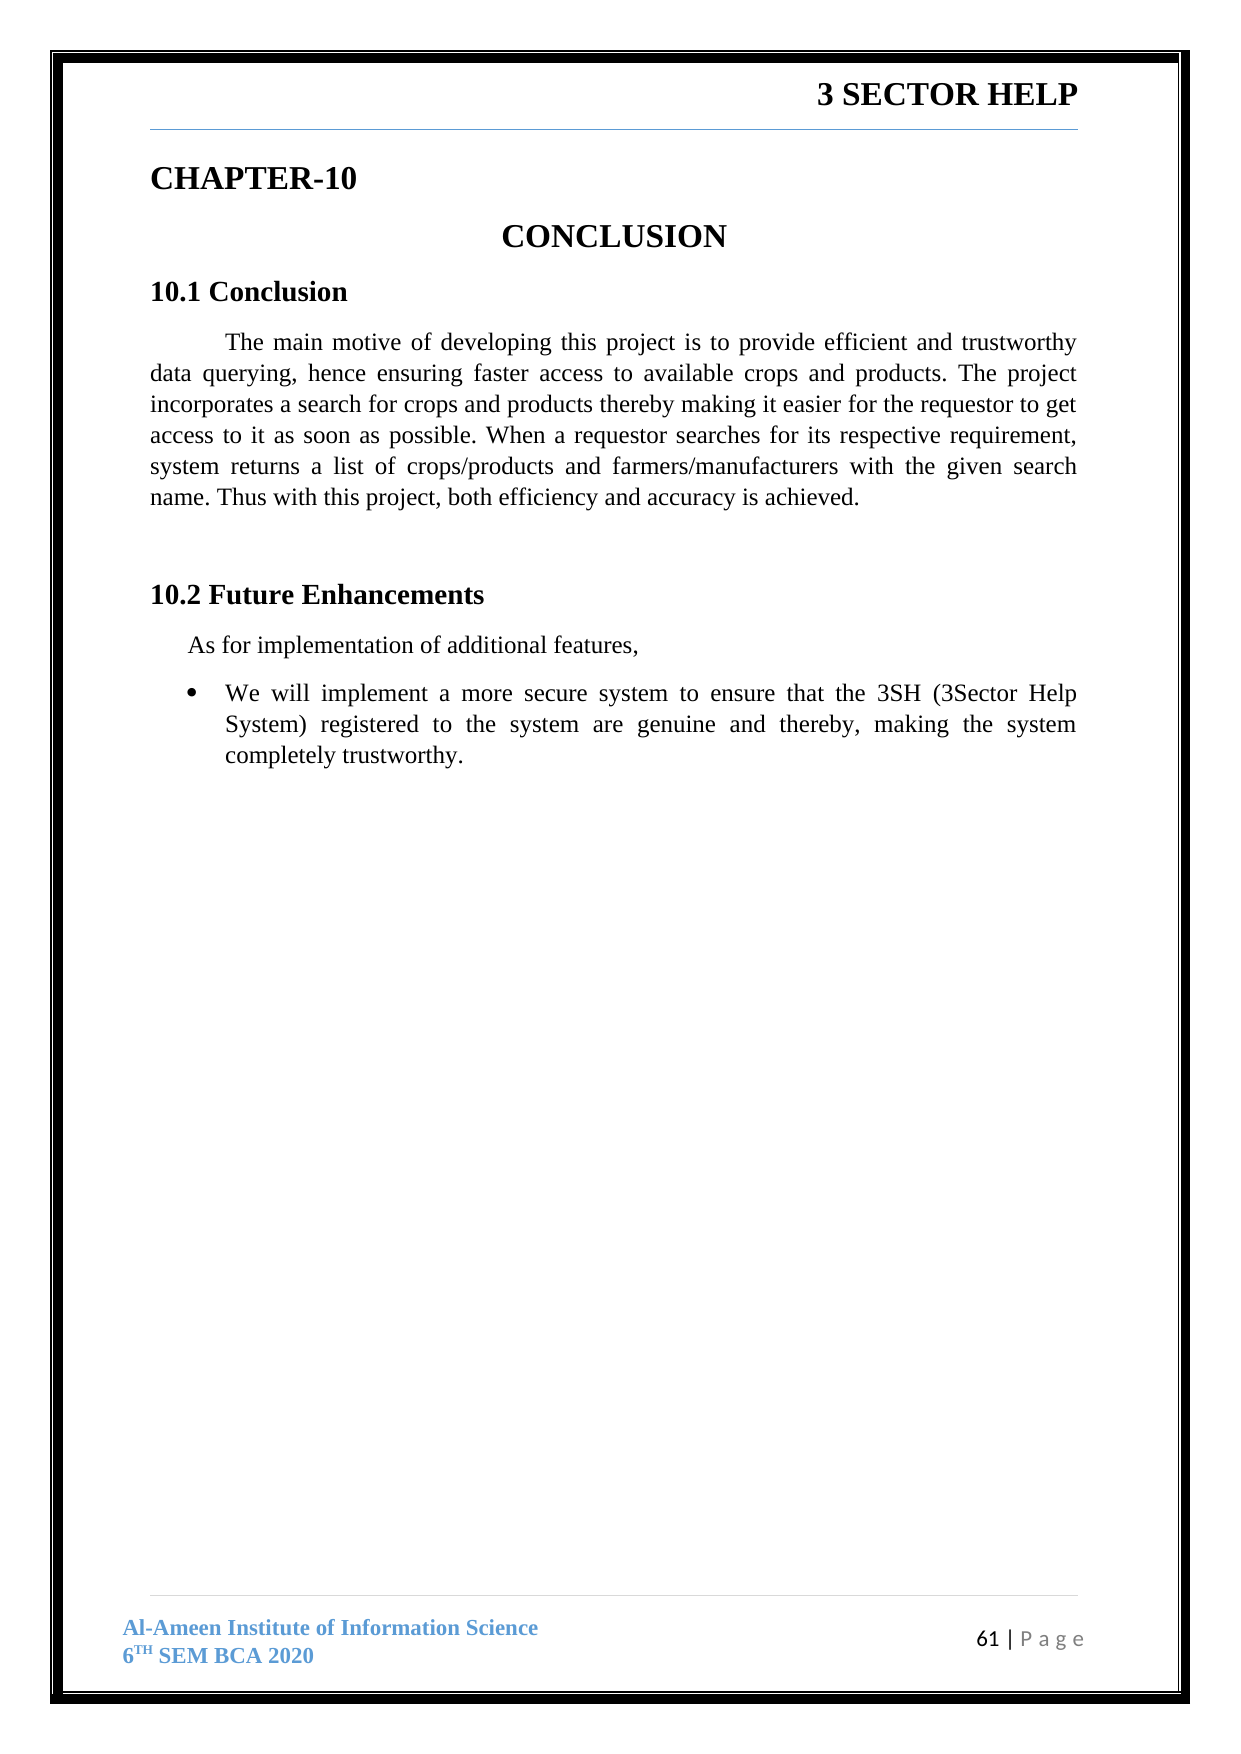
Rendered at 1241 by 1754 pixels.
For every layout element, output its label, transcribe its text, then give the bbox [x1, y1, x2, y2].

text The main motive of developing this project is to provide efficient and trustworthy data querying, hence ensuring faster access to available crops and products. The project incorporates a search for crops and products thereby making it easier for the requestor to get access to it as soon as possible. When a requestor searches for its respective requirement, system returns a list of crops/products and farmers/manufacturers with the given search name. Thus with this project, both efficiency and accuracy is achieved. [150, 327, 1078, 511]
text As for implementation of additional features, [150, 630, 1078, 659]
text CONCLUSION [150, 216, 1078, 254]
text 10.2 Future Enhancements [150, 577, 1078, 611]
list We will implement a more secure system to ensure that the 3SH (3Sector Help System) registered to the system are genuine and thereby, making the system completely trustworthy. [187, 678, 1078, 769]
text 10.1 Conclusion [150, 274, 1078, 307]
text CHAPTER-10 [150, 158, 1078, 196]
